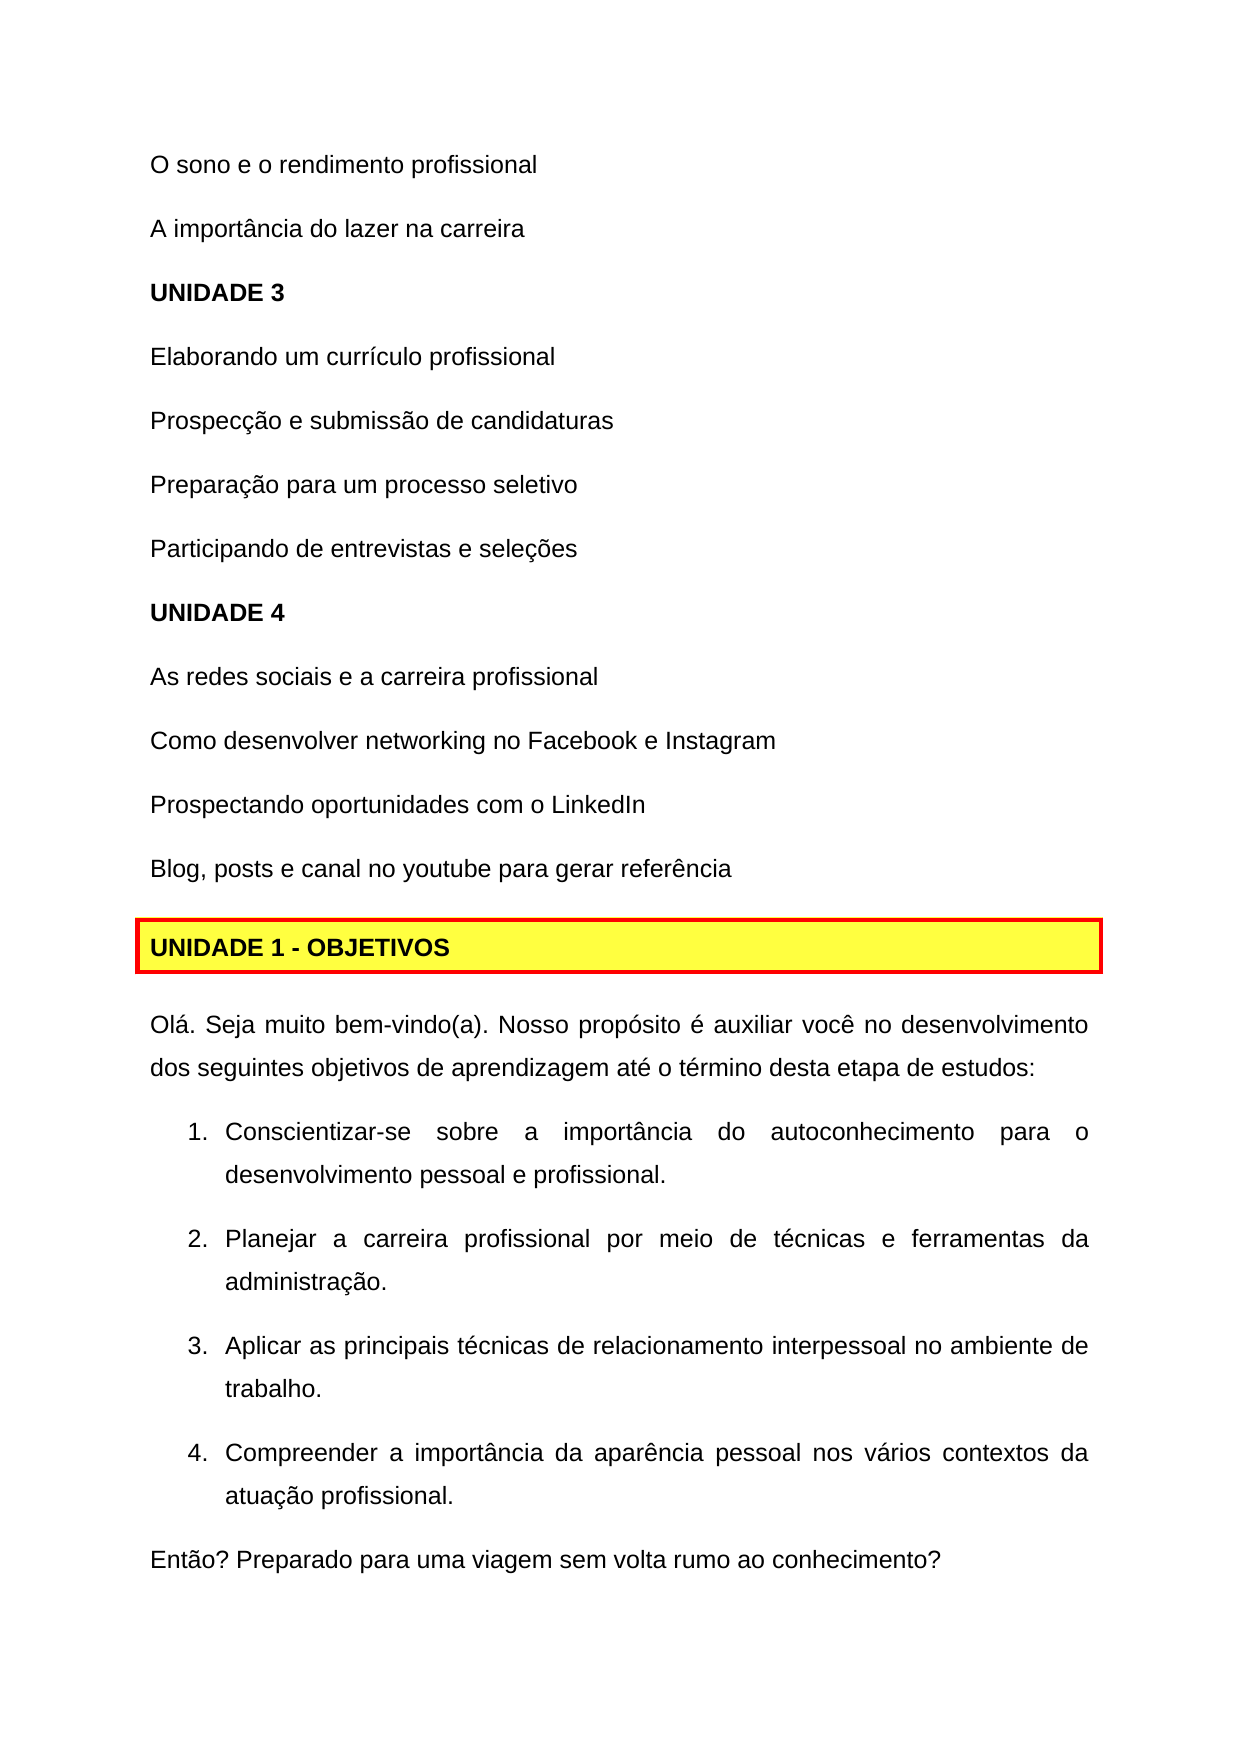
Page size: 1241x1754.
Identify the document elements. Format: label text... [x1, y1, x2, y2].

text Prospecção e submissão de candidaturas [150, 406, 1090, 434]
list Conscientizar-se sobre a importância do autoconhecimento para o desenvolvimento pessoal e profissional. [187, 1117, 1090, 1188]
text Preparação para um processo seletivo [150, 470, 1090, 498]
list Aplicar as principais técnicas de relacionamento interpessoal no ambiente de trabalho. [187, 1331, 1090, 1403]
text UNIDADE 4 [150, 598, 1090, 626]
text UNIDADE 3 [150, 278, 1090, 307]
list Planejar a carreira profissional por meio de técnicas e ferramentas da administração. [187, 1224, 1090, 1296]
text Participando de entrevistas e seleções [150, 534, 1090, 562]
text As redes sociais e a carreira profissional [150, 662, 1090, 690]
text Prospectando oportunidades com o LinkedIn [150, 789, 1090, 818]
subtitle UNIDADE 1 - OBJETIVOS [140, 922, 1099, 970]
text Elaborando um currículo profissional [150, 342, 1090, 371]
list Compreender a importância da aparência pessoal nos vários contextos da atuação profissional. [187, 1438, 1090, 1510]
text Blog, posts e canal no youtube para gerar referência [150, 853, 1090, 882]
text Então? Preparado para uma viagem sem volta rumo ao conhecimento? [150, 1545, 1090, 1574]
text Como desenvolver networking no Facebook e Instagram [150, 726, 1090, 754]
text Olá. Seja muito bem-vindo(a). Nosso propósito é auxiliar você no desenvolvimento dos seguintes objetivos de aprendizagem até o término desta etapa de estudos: [150, 1009, 1090, 1081]
text O sono e o rendimento profissional [150, 150, 1090, 179]
text A importância do lazer na carreira [150, 214, 1090, 243]
